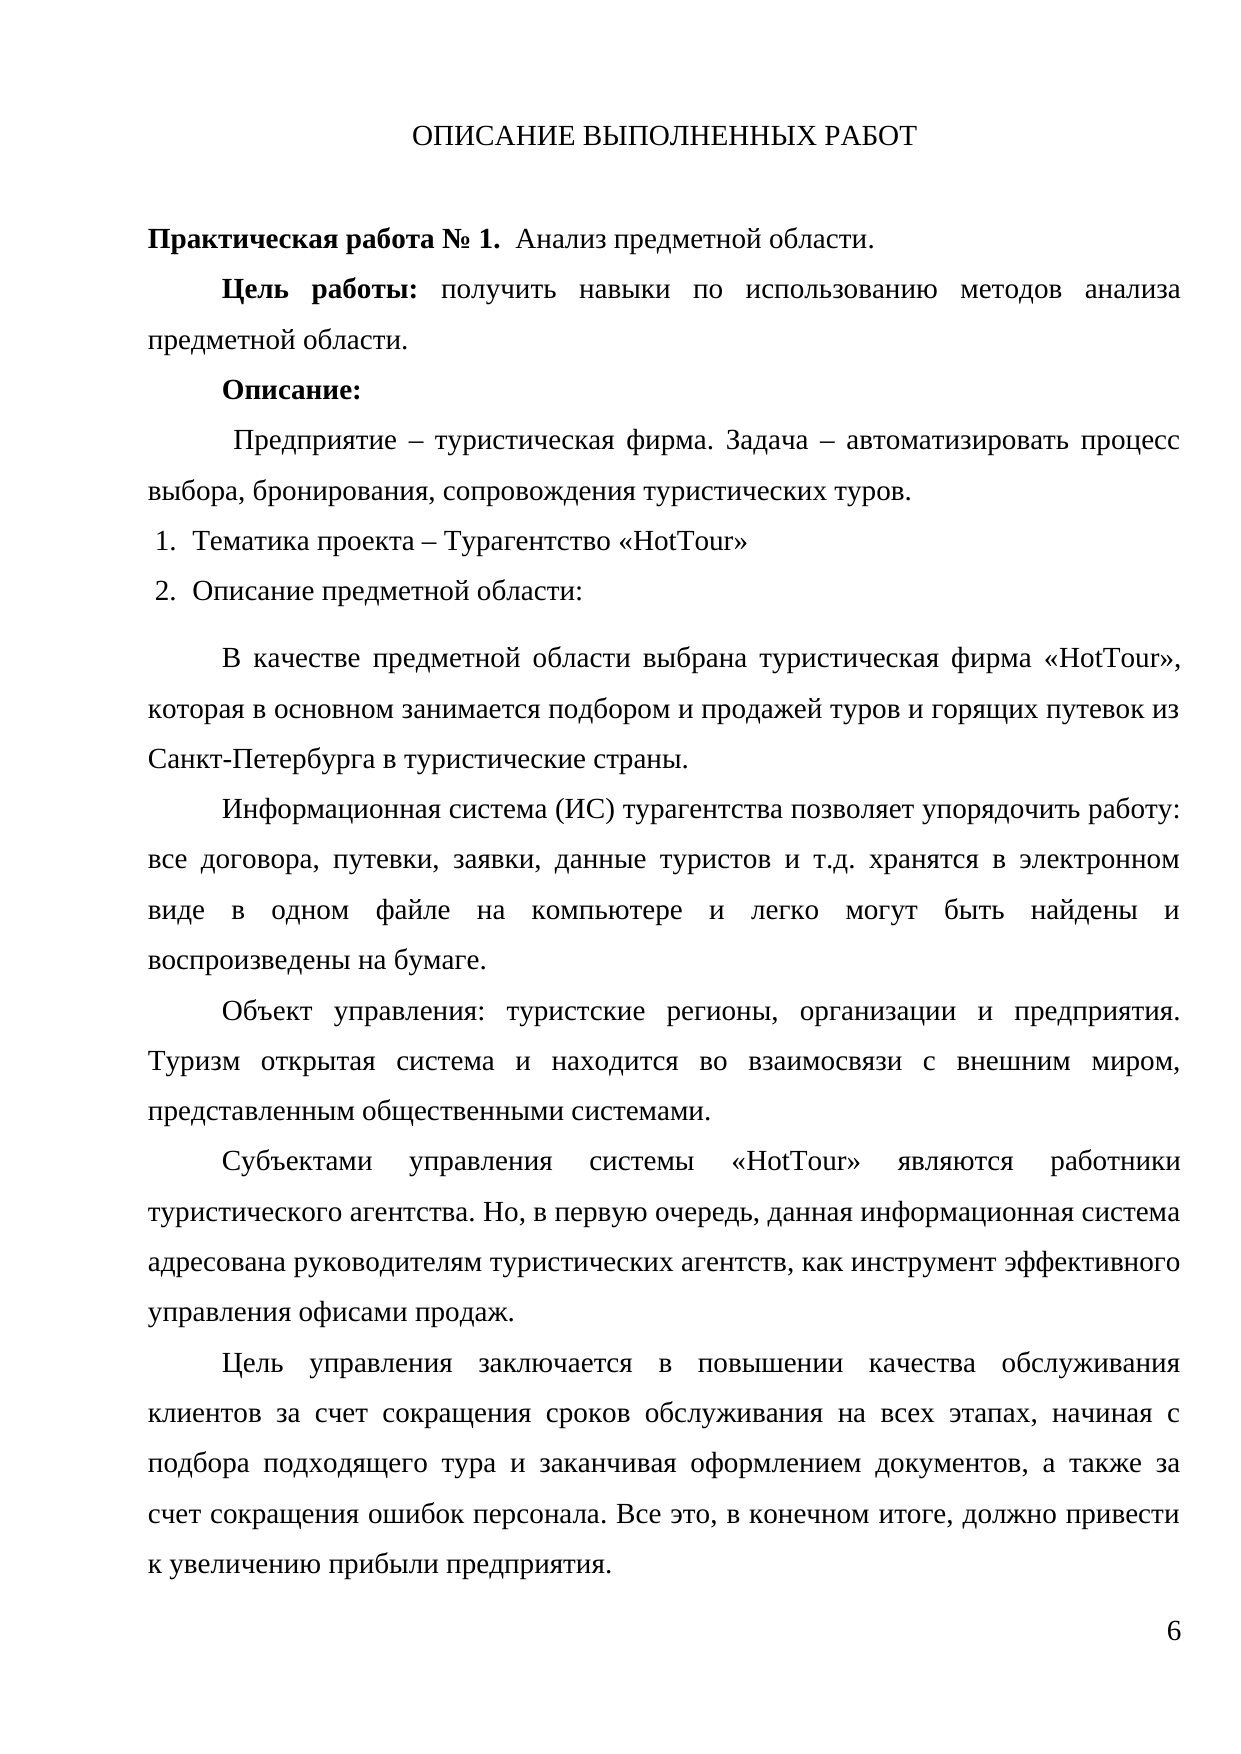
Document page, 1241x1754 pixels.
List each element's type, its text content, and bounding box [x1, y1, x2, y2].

list Описание предметной области: [154, 573, 1181, 607]
text Предприятие – туристическая фирма. Задача – автоматизировать процесс выбора, бронирования, сопровождения туристических туров. [148, 422, 1181, 506]
text Описание: [148, 372, 1181, 406]
text Субъектами управления системы «HotTour» являются работники туристического агентства. Но, в первую очередь, данная информационная система адресована руководителям туристических агентств, как инструмент эффективного управления офисами продаж. [148, 1143, 1181, 1328]
text Объект управления: туристские регионы, организации и предприятия. Туризм открытая система и находится во взаимосвязи с внешним миром, представленным общественными системами. [148, 993, 1181, 1127]
text Информационная система (ИС) турагентства позволяет упорядочить работу: все договора, путевки, заявки, данные туристов и т.д. хранятся в электронном виде в одном файле на компьютере и легко могут быть найдены и воспроизведены на бумаге. [148, 791, 1181, 976]
text В качестве предметной области выбрана туристическая фирма «HotTour», которая в основном занимается подбором и продажей туров и горящих путевок из Санкт-Петербурга в туристические страны. [148, 640, 1181, 774]
subtitle ОПИСАНИЕ ВЫПОЛНЕННЫХ РАБОТ [148, 118, 1181, 152]
list Тематика проекта – Турагентство «HotTour» [154, 523, 1181, 557]
text Практическая работа № 1. Анализ предметной области. [148, 221, 1181, 255]
text Цель управления заключается в повышении качества обслуживания клиентов за счет сокращения сроков обслуживания на всех этапах, начиная с подбора подходящего тура и заканчивая оформлением документов, а также за счет сокращения ошибок персонала. Все это, в конечном итоге, должно привести к увеличению прибыли предприятия. [148, 1345, 1181, 1579]
text Цель работы: получить навыки по использованию методов анализа предметной области. [148, 272, 1181, 355]
